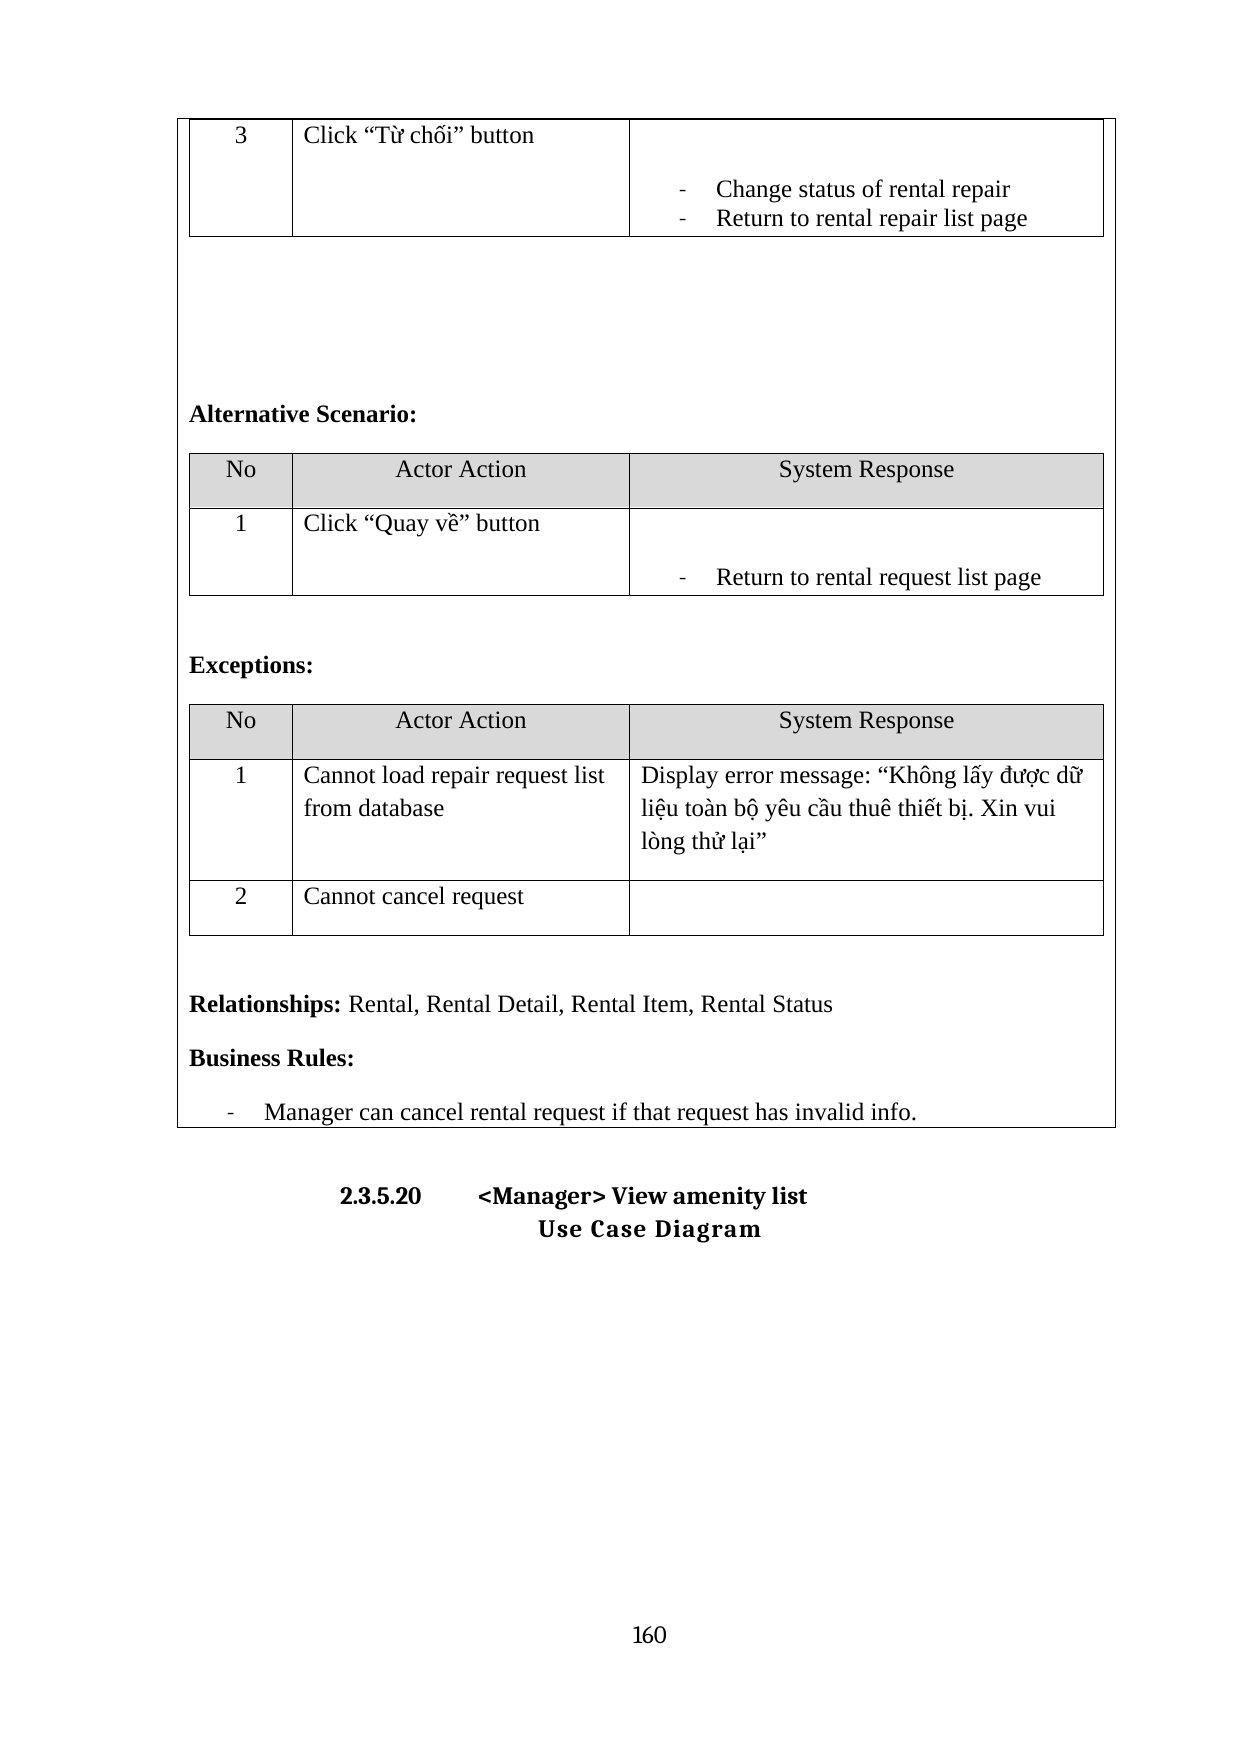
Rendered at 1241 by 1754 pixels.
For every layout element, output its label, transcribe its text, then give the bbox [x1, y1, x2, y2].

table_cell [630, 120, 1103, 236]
subtitle <Manager> View amenity list [340, 1182, 1122, 1211]
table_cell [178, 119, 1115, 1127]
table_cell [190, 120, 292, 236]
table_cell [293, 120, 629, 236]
subtitle Use Case Diagram [177, 1215, 1122, 1243]
